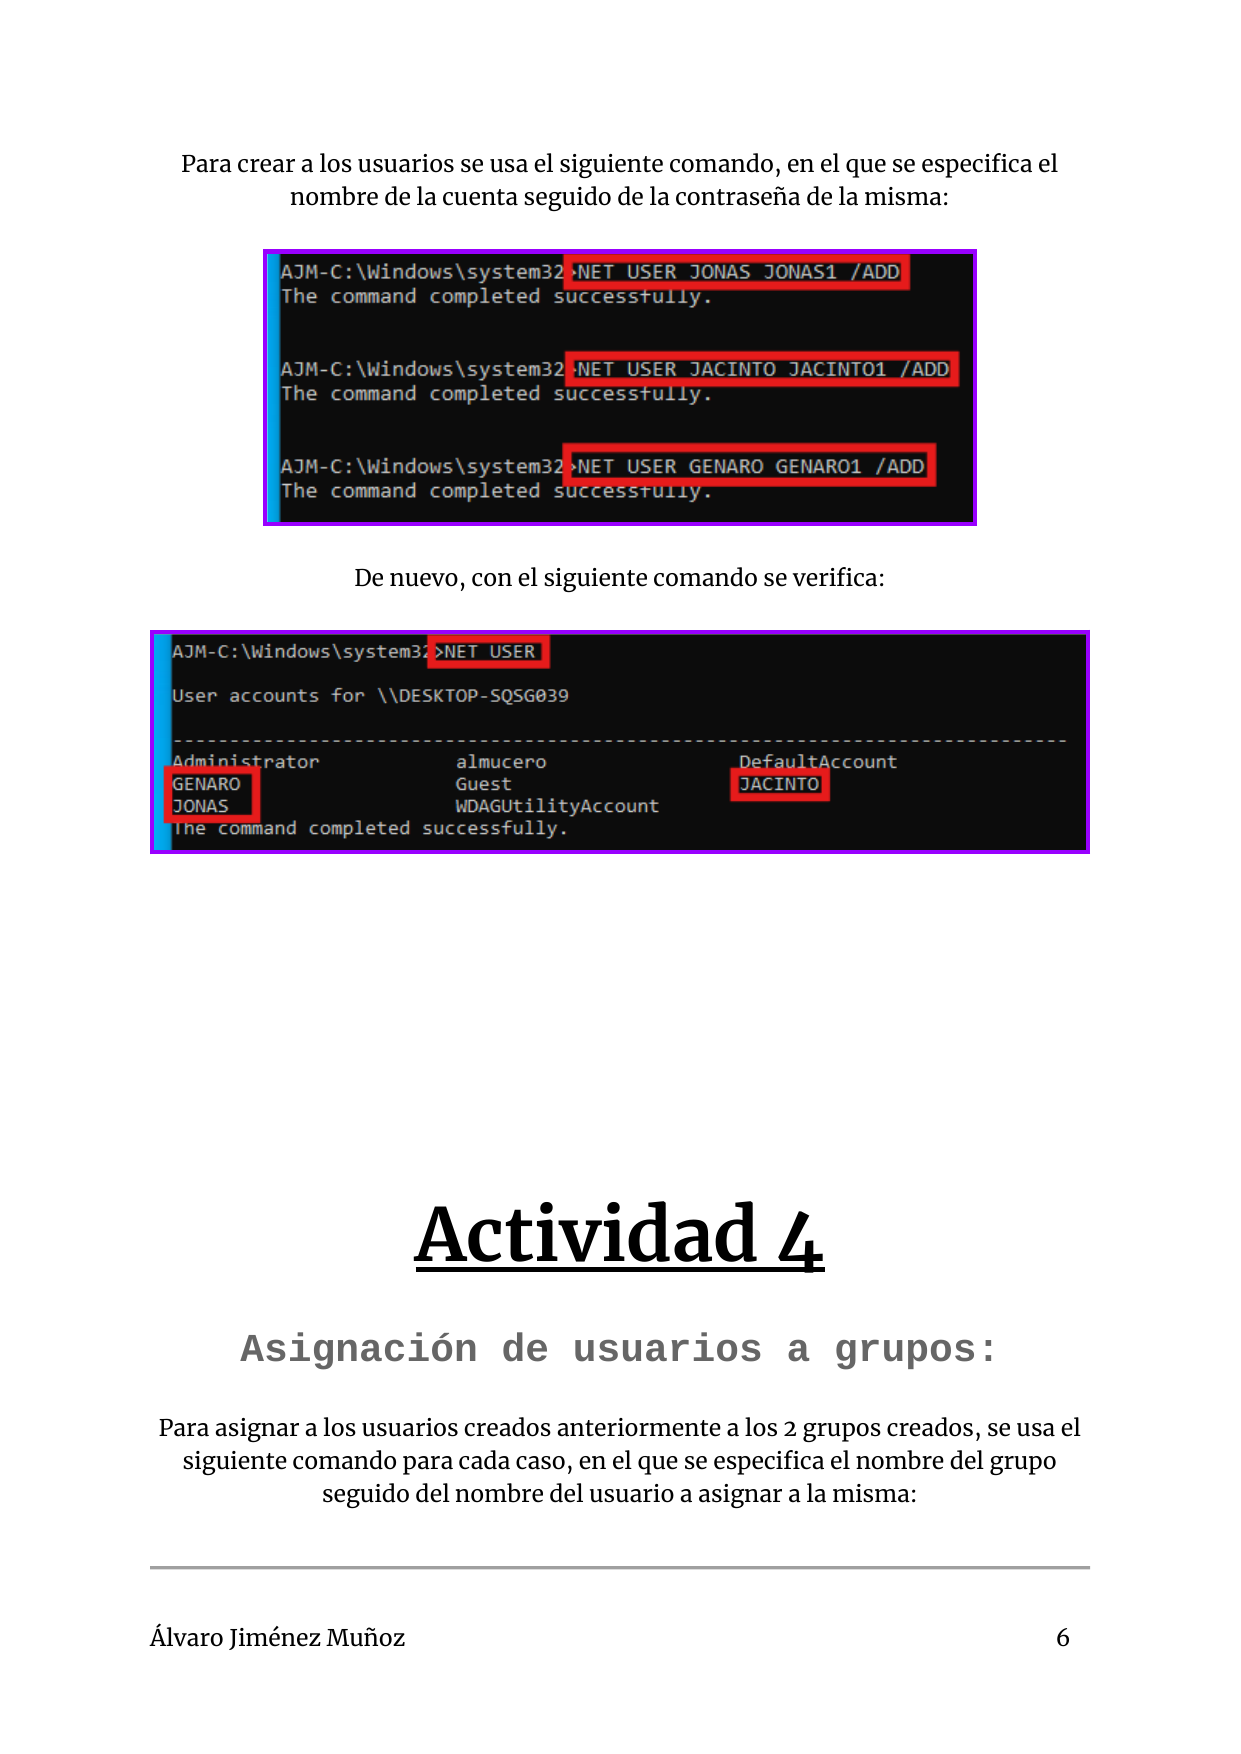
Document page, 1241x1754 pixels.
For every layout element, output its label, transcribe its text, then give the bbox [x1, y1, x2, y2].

text De nuevo, con el siguiente comando se verifica: [150, 563, 1090, 592]
text Para crear a los usuarios se usa el siguiente comando, en el que se especifica el nombre de la cuenta seguido de la contraseña de la misma: [150, 150, 1090, 212]
text Para asignar a los usuarios creados anteriormente a los 2 grupos creados, se usa el siguiente comando para cada caso, en el que se especifica el nombre del grupo seguido del nombre del usuario a asignar a la misma: [150, 1413, 1090, 1508]
subtitle Asignación de usuarios a grupos: [150, 1329, 1090, 1373]
subtitle Actividad 4 [150, 1190, 1090, 1282]
picture [280, 254, 973, 522]
picture [164, 634, 1086, 850]
